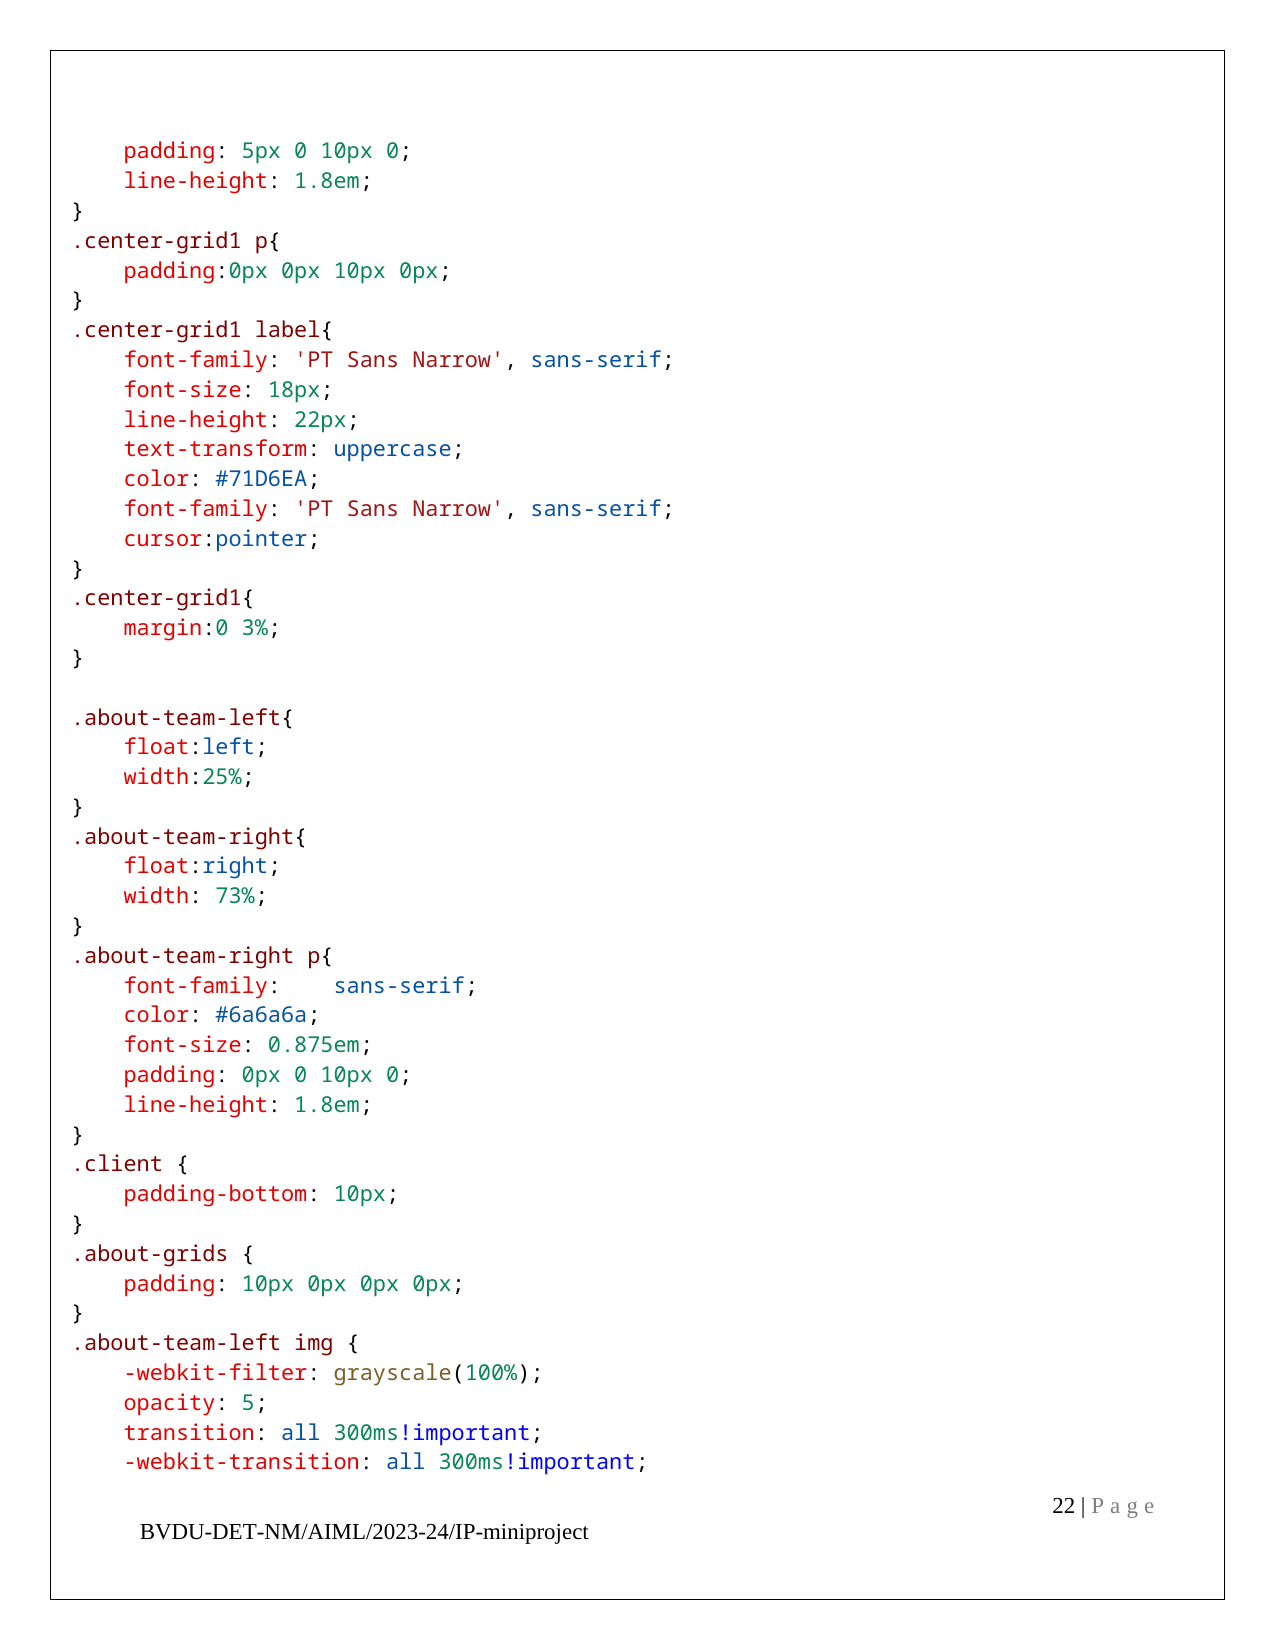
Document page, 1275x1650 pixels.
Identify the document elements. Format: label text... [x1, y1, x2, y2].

text } [71, 1297, 1208, 1327]
text color: #71D6EA; [71, 463, 1208, 493]
text .about-team-left img { [71, 1327, 1208, 1357]
text line-height: 1.8em; [71, 165, 1208, 195]
text padding:0px 0px 10px 0px; [71, 254, 1208, 284]
text .center-grid1 p{ [71, 225, 1208, 254]
text } [71, 642, 1208, 672]
text font-family: sans-serif; [71, 969, 1208, 999]
text line-height: 1.8em; [71, 1089, 1208, 1118]
text transition: all 300ms!important; [71, 1416, 1208, 1446]
text font-size: 18px; [71, 374, 1208, 403]
text .client { [71, 1148, 1208, 1178]
text } [71, 552, 1208, 582]
text } [71, 1208, 1208, 1238]
text font-family: 'PT Sans Narrow', sans-serif; [71, 493, 1208, 523]
text } [71, 195, 1208, 225]
text font-size: 0.875em; [71, 1029, 1208, 1059]
text line-height: 22px; [71, 403, 1208, 433]
text } [71, 1118, 1208, 1148]
text .center-grid1{ [71, 582, 1208, 612]
text width: 73%; [71, 880, 1208, 910]
text -webkit-filter: grayscale(100%); [71, 1357, 1208, 1387]
text .center-grid1 label{ [71, 314, 1208, 344]
text } [71, 791, 1208, 821]
text padding: 0px 0 10px 0; [71, 1059, 1208, 1089]
text } [71, 910, 1208, 940]
text margin:0 3%; [71, 612, 1208, 642]
text width:25%; [71, 761, 1208, 791]
text } [71, 284, 1208, 314]
text padding: 10px 0px 0px 0px; [71, 1267, 1208, 1297]
text opacity: 5; [71, 1387, 1208, 1416]
text cursor:pointer; [71, 523, 1208, 552]
text font-family: 'PT Sans Narrow', sans-serif; [71, 344, 1208, 374]
text .about-team-left{ [71, 701, 1208, 731]
text text-transform: uppercase; [71, 433, 1208, 463]
text -webkit-transition: all 300ms!important; [71, 1446, 1208, 1476]
text .about-team-right{ [71, 821, 1208, 850]
text color: #6a6a6a; [71, 999, 1208, 1029]
text padding: 5px 0 10px 0; [71, 135, 1208, 165]
text padding-bottom: 10px; [71, 1178, 1208, 1208]
text .about-team-right p{ [71, 940, 1208, 969]
text float:left; [71, 731, 1208, 761]
text float:right; [71, 850, 1208, 880]
text .about-grids { [71, 1238, 1208, 1267]
